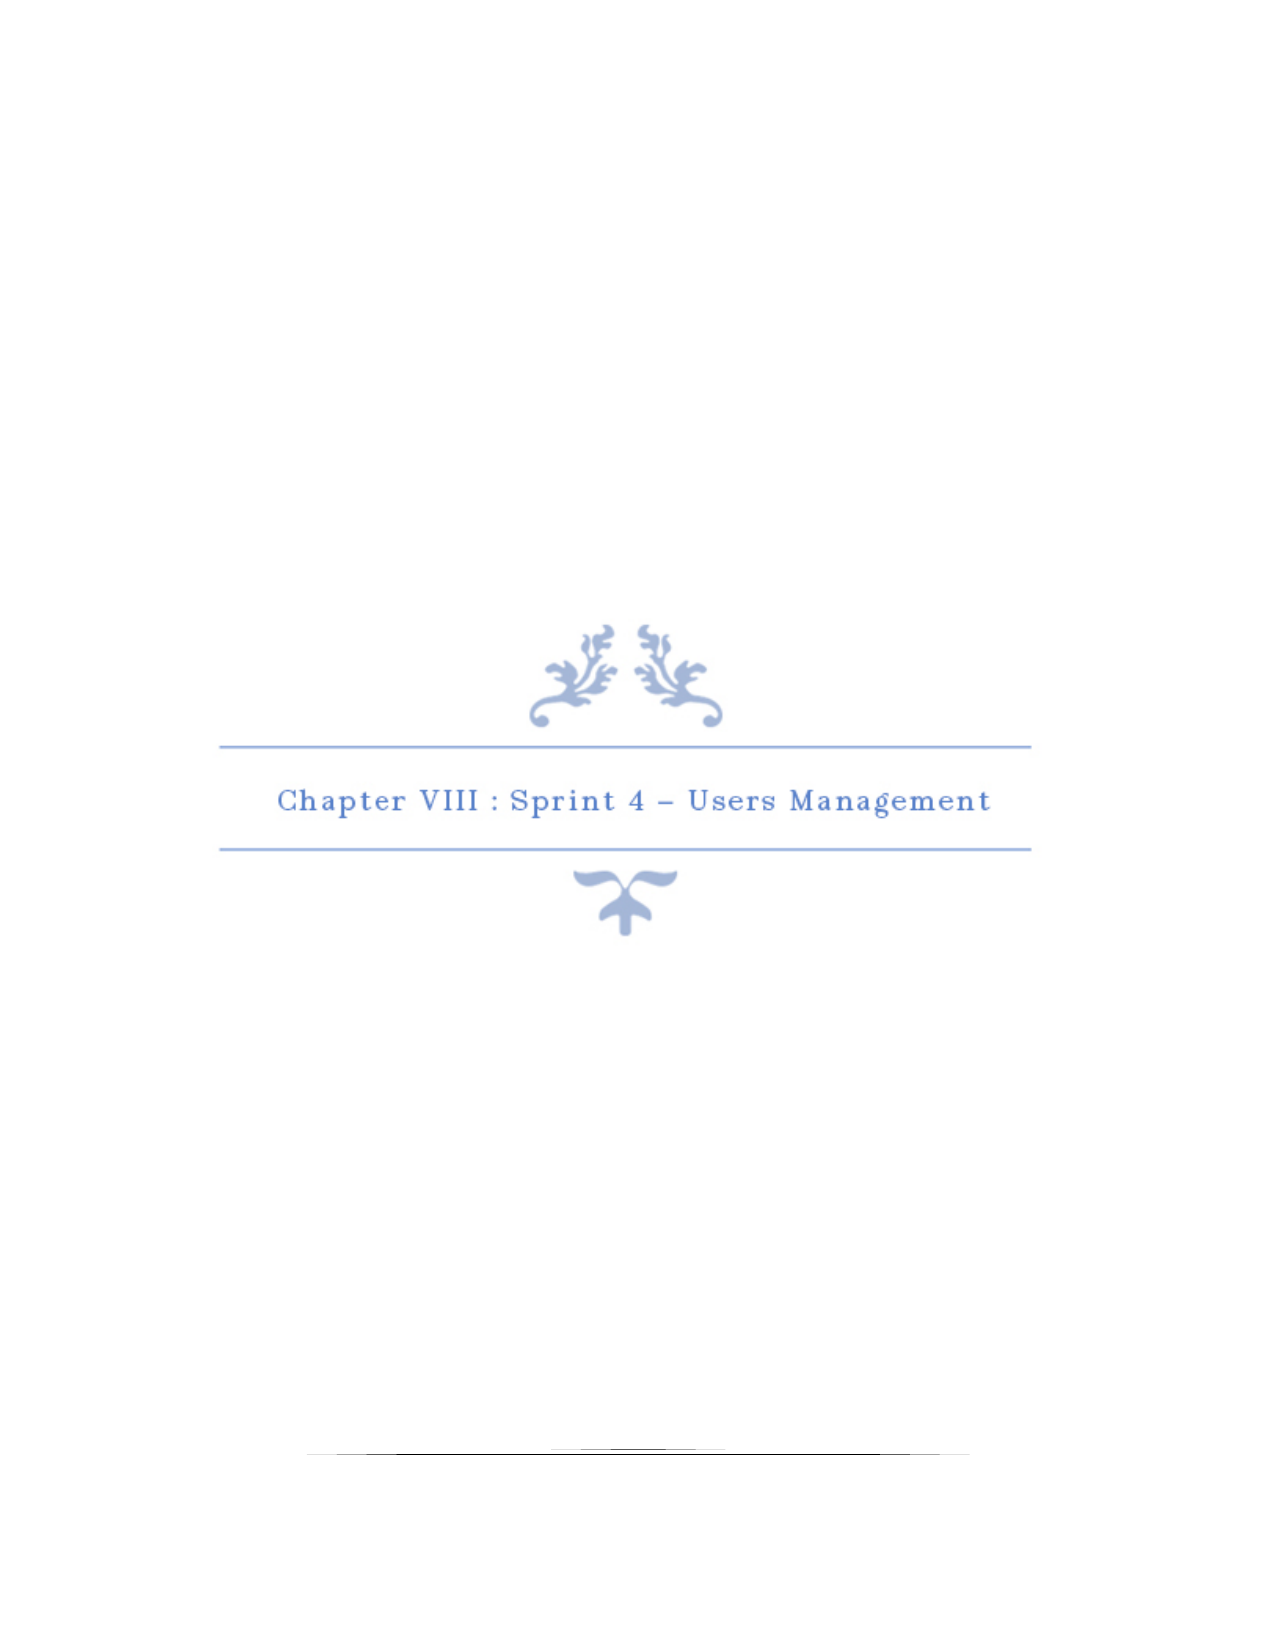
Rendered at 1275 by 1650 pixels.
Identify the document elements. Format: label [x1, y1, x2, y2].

picture [150, 581, 1125, 971]
